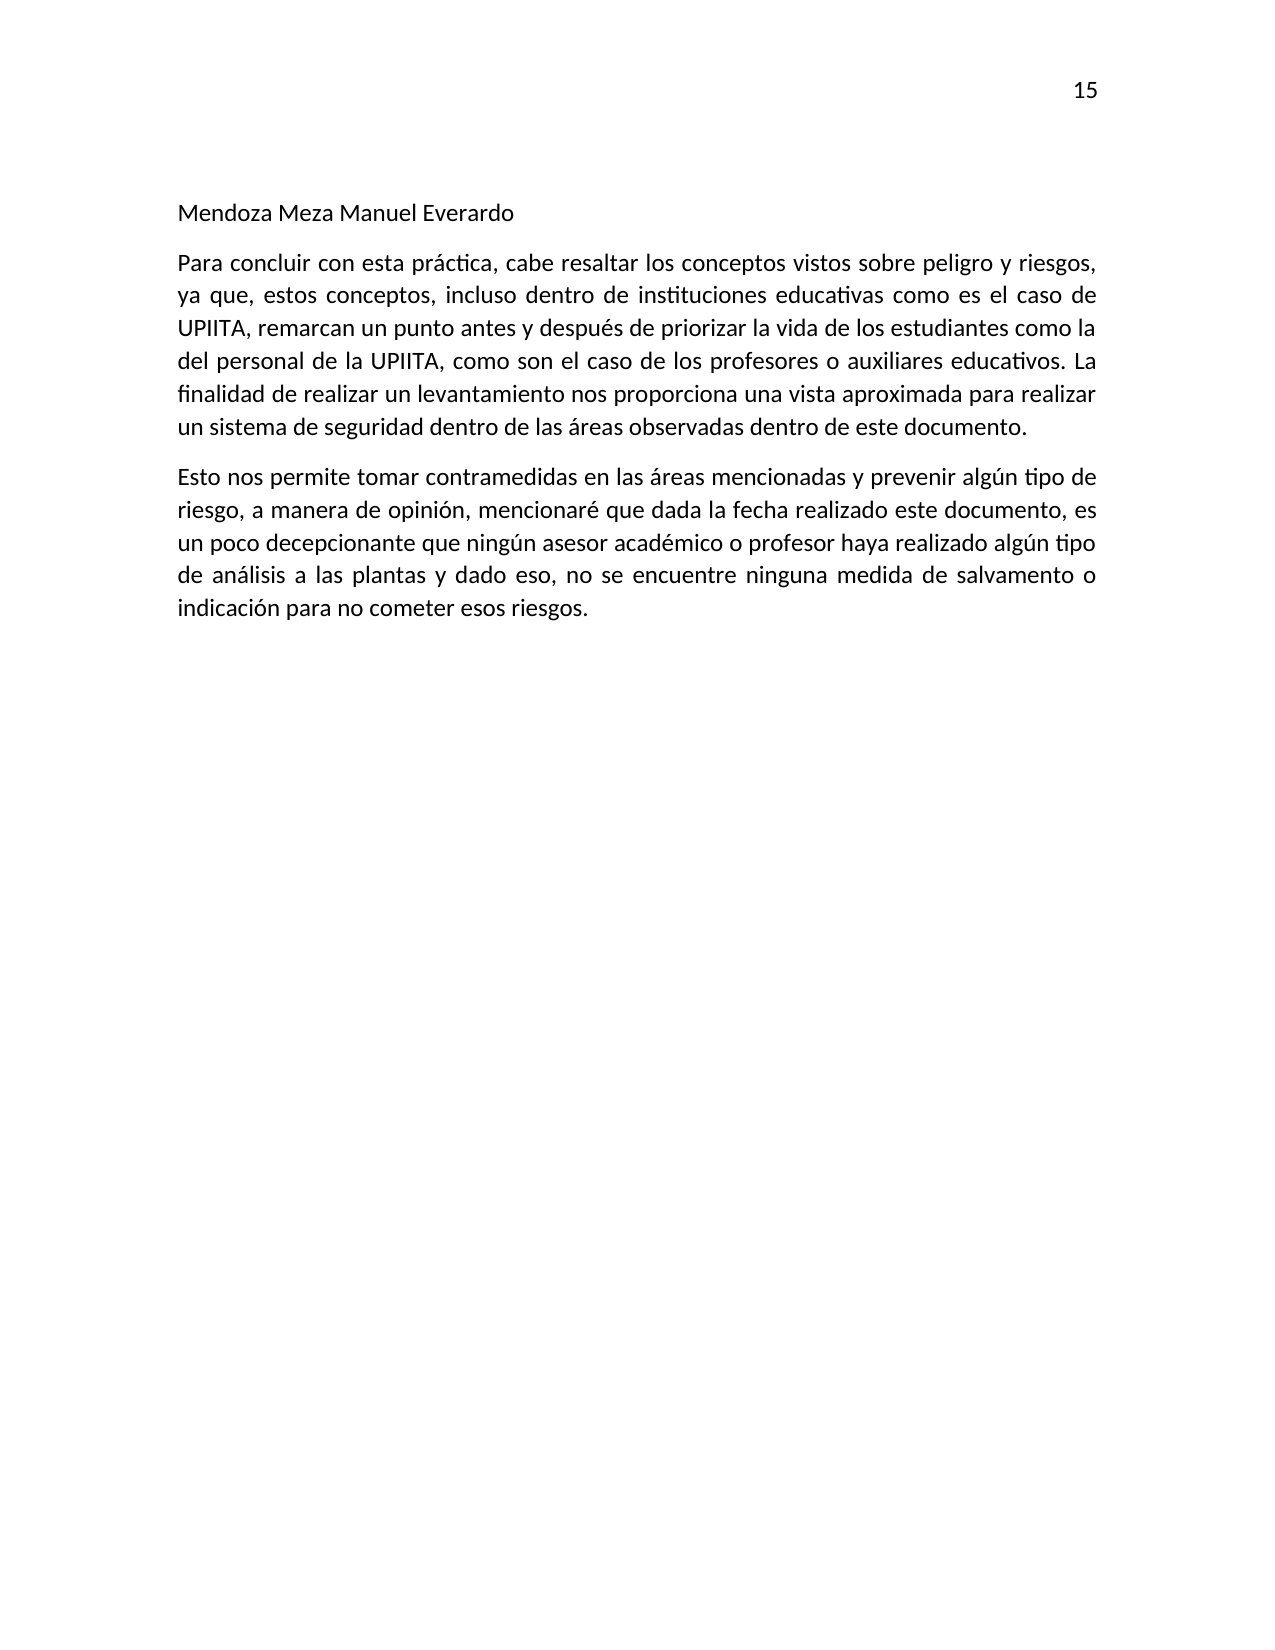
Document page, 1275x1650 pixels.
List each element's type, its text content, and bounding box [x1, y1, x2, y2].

text Para concluir con esta práctica, cabe resaltar los conceptos vistos sobre peligro y riesgos, ya que, estos conceptos, incluso dentro de instituciones educativas como es el caso de UPIITA, remarcan un punto antes y después de priorizar la vida de los estudiantes como la del personal de la UPIITA, como son el caso de los profesores o auxiliares educativos. La finalidad de realizar un levantamiento nos proporciona una vista aproximada para realizar un sistema de seguridad dentro de las áreas observadas dentro de este documento. [177, 247, 1098, 442]
text Mendoza Meza Manuel Everardo [177, 197, 1098, 228]
text Esto nos permite tomar contramedidas en las áreas mencionadas y prevenir algún tipo de riesgo, a manera de opinión, mencionaré que dada la fecha realizado este documento, es un poco decepcionante que ningún asesor académico o profesor haya realizado algún tipo de análisis a las plantas y dado eso, no se encuentre ninguna medida de salvamento o indicación para no cometer esos riesgos. [177, 461, 1098, 623]
